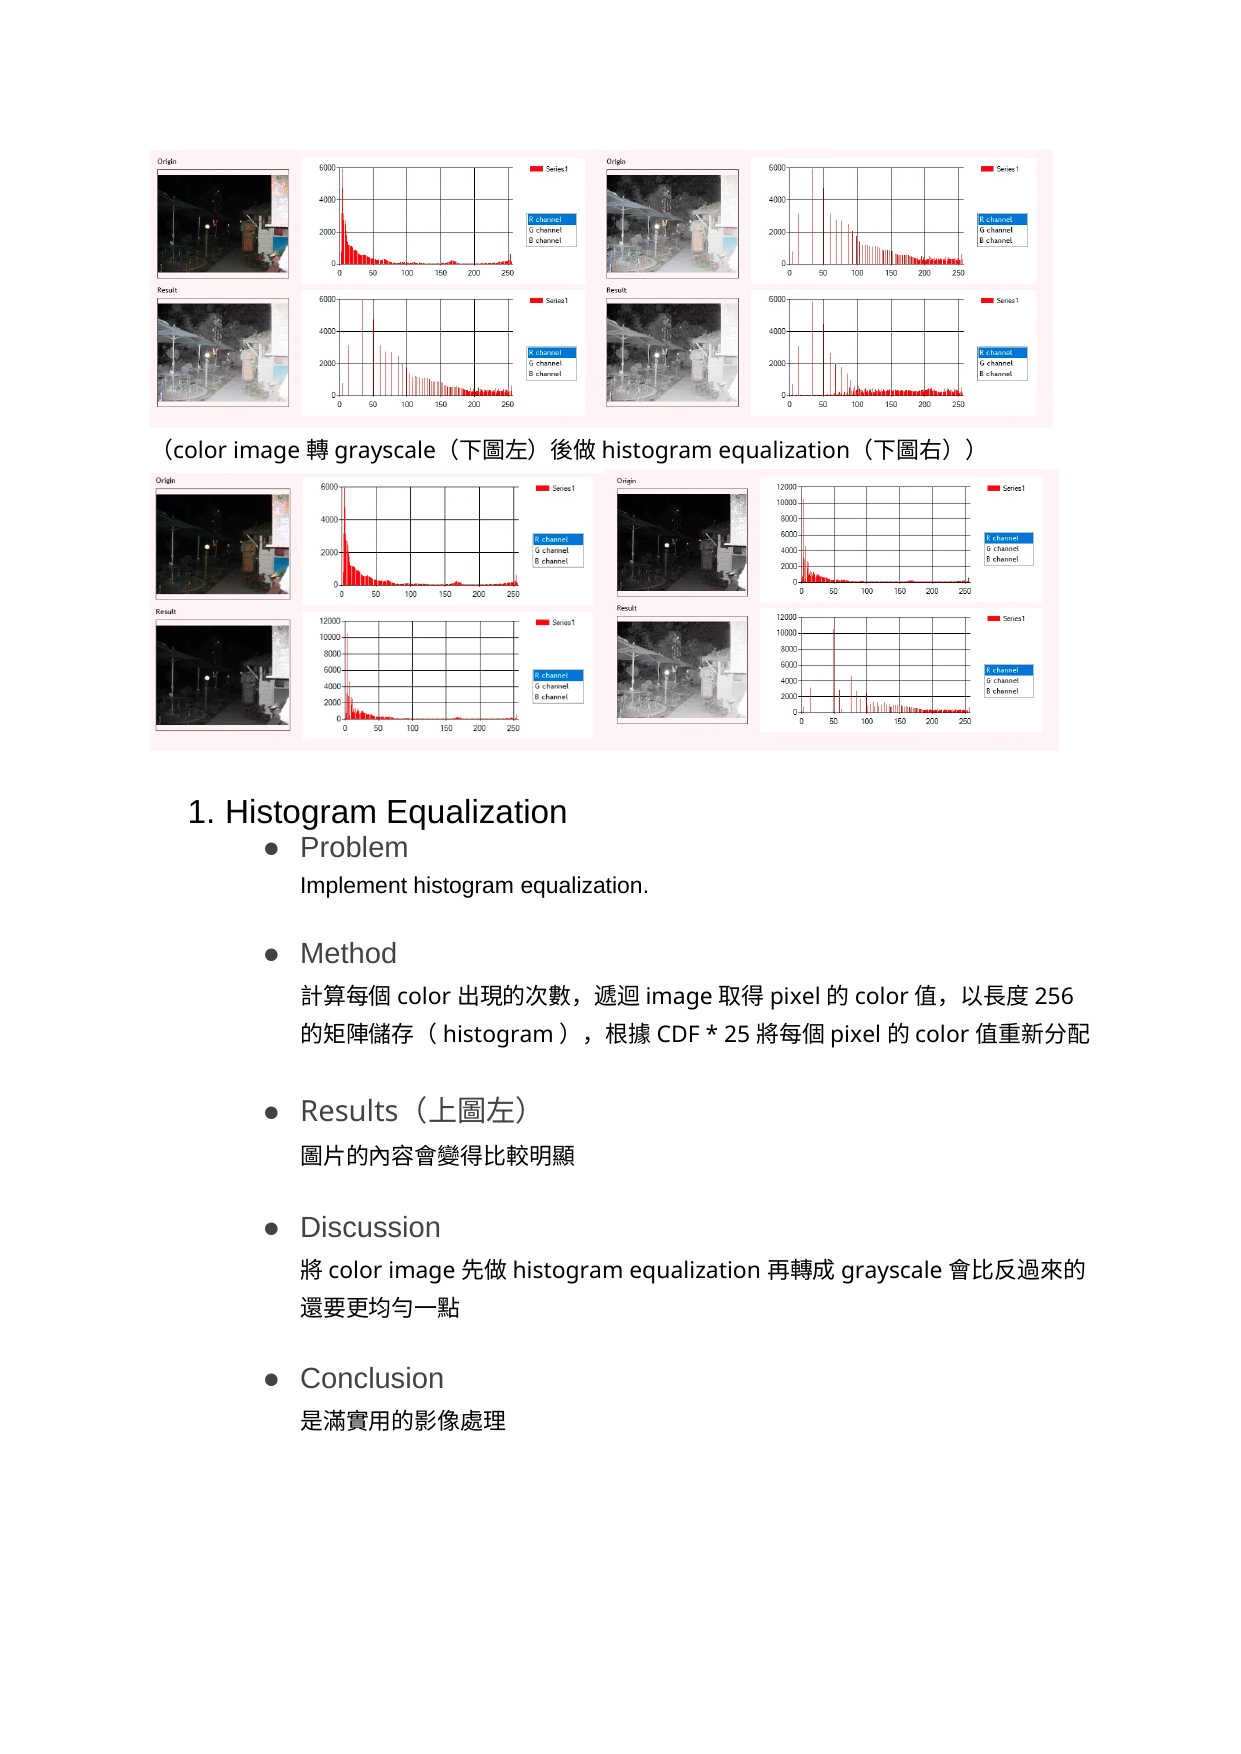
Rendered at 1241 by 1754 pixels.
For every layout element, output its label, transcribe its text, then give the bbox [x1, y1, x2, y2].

subtitle Results（上圖左） [262, 1087, 1090, 1130]
text Implement histogram equalization. [300, 872, 1090, 898]
picture [150, 469, 1060, 751]
subtitle Discussion [262, 1209, 1090, 1243]
text 是滿實用的影像處理 [300, 1403, 1090, 1436]
subtitle Method [262, 936, 1090, 969]
text （color image 轉 grayscale（下圖左）後做 histogram equalization（下圖右）） [150, 431, 1090, 465]
text 將 color image 先做 histogram equalization 再轉成 grayscale 會比反過來的還要更均勻一點 [300, 1251, 1090, 1323]
text 圖片的內容會變得比較明顯 [300, 1138, 1090, 1171]
text 計算每個 color 出現的次數，遞迴 image 取得 pixel 的 color 值，以長度 256 的矩陣儲存（ histogram ），根據 CDF * 25 將每個 pixel 的 color 值重新分配 [300, 977, 1090, 1049]
subtitle Conclusion [262, 1361, 1090, 1395]
subtitle Histogram Equalization [187, 792, 1090, 830]
subtitle Problem [262, 830, 1090, 864]
picture [150, 150, 1053, 428]
